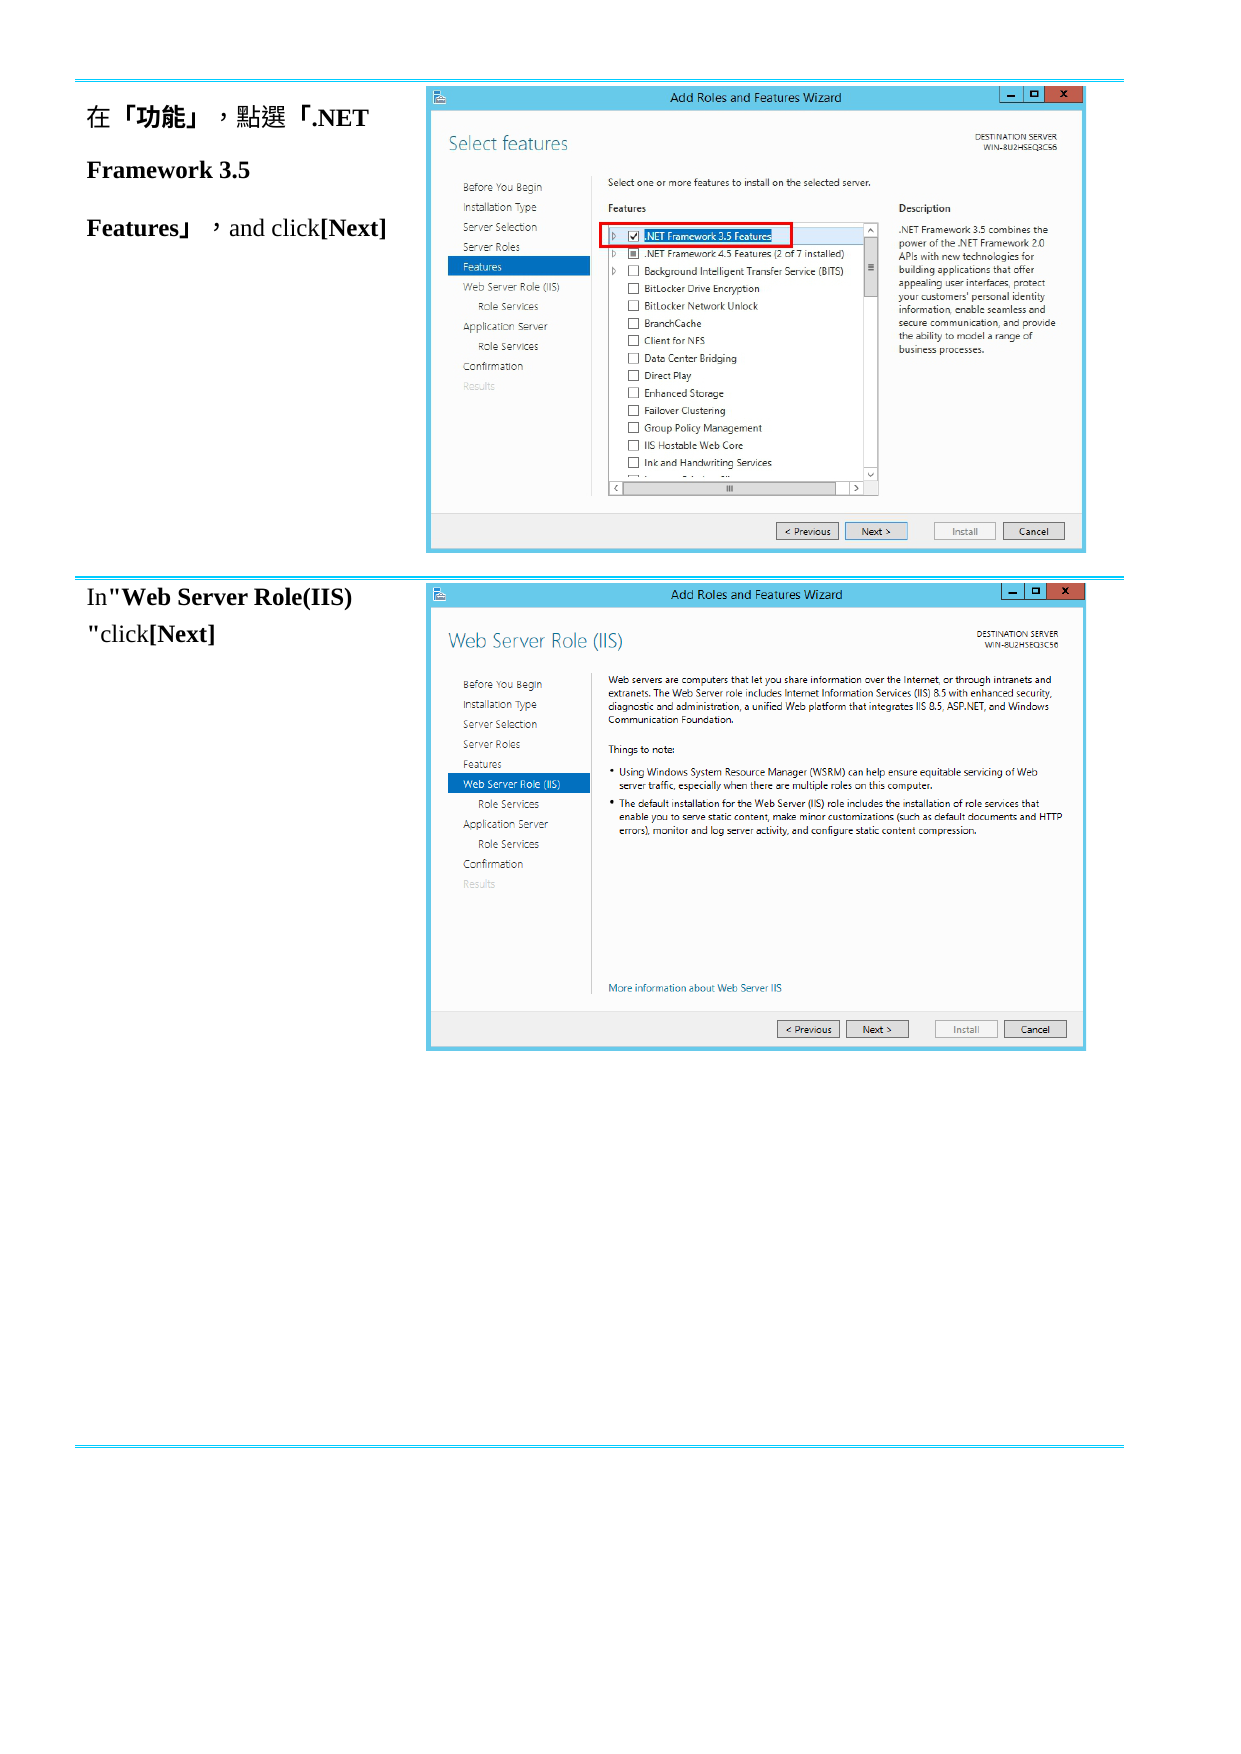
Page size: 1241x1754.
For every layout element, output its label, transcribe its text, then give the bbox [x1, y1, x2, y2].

table_cell [415, 580, 1123, 1444]
table_cell In"Web Server Role(IIS) "click[Next] [75, 580, 415, 1444]
picture [426, 86, 1087, 553]
picture [426, 583, 1087, 1051]
table_cell [415, 82, 1123, 576]
table_cell 在「功能」，點選「.NET Framework 3.5 Features」，and click[Next] [75, 82, 415, 576]
